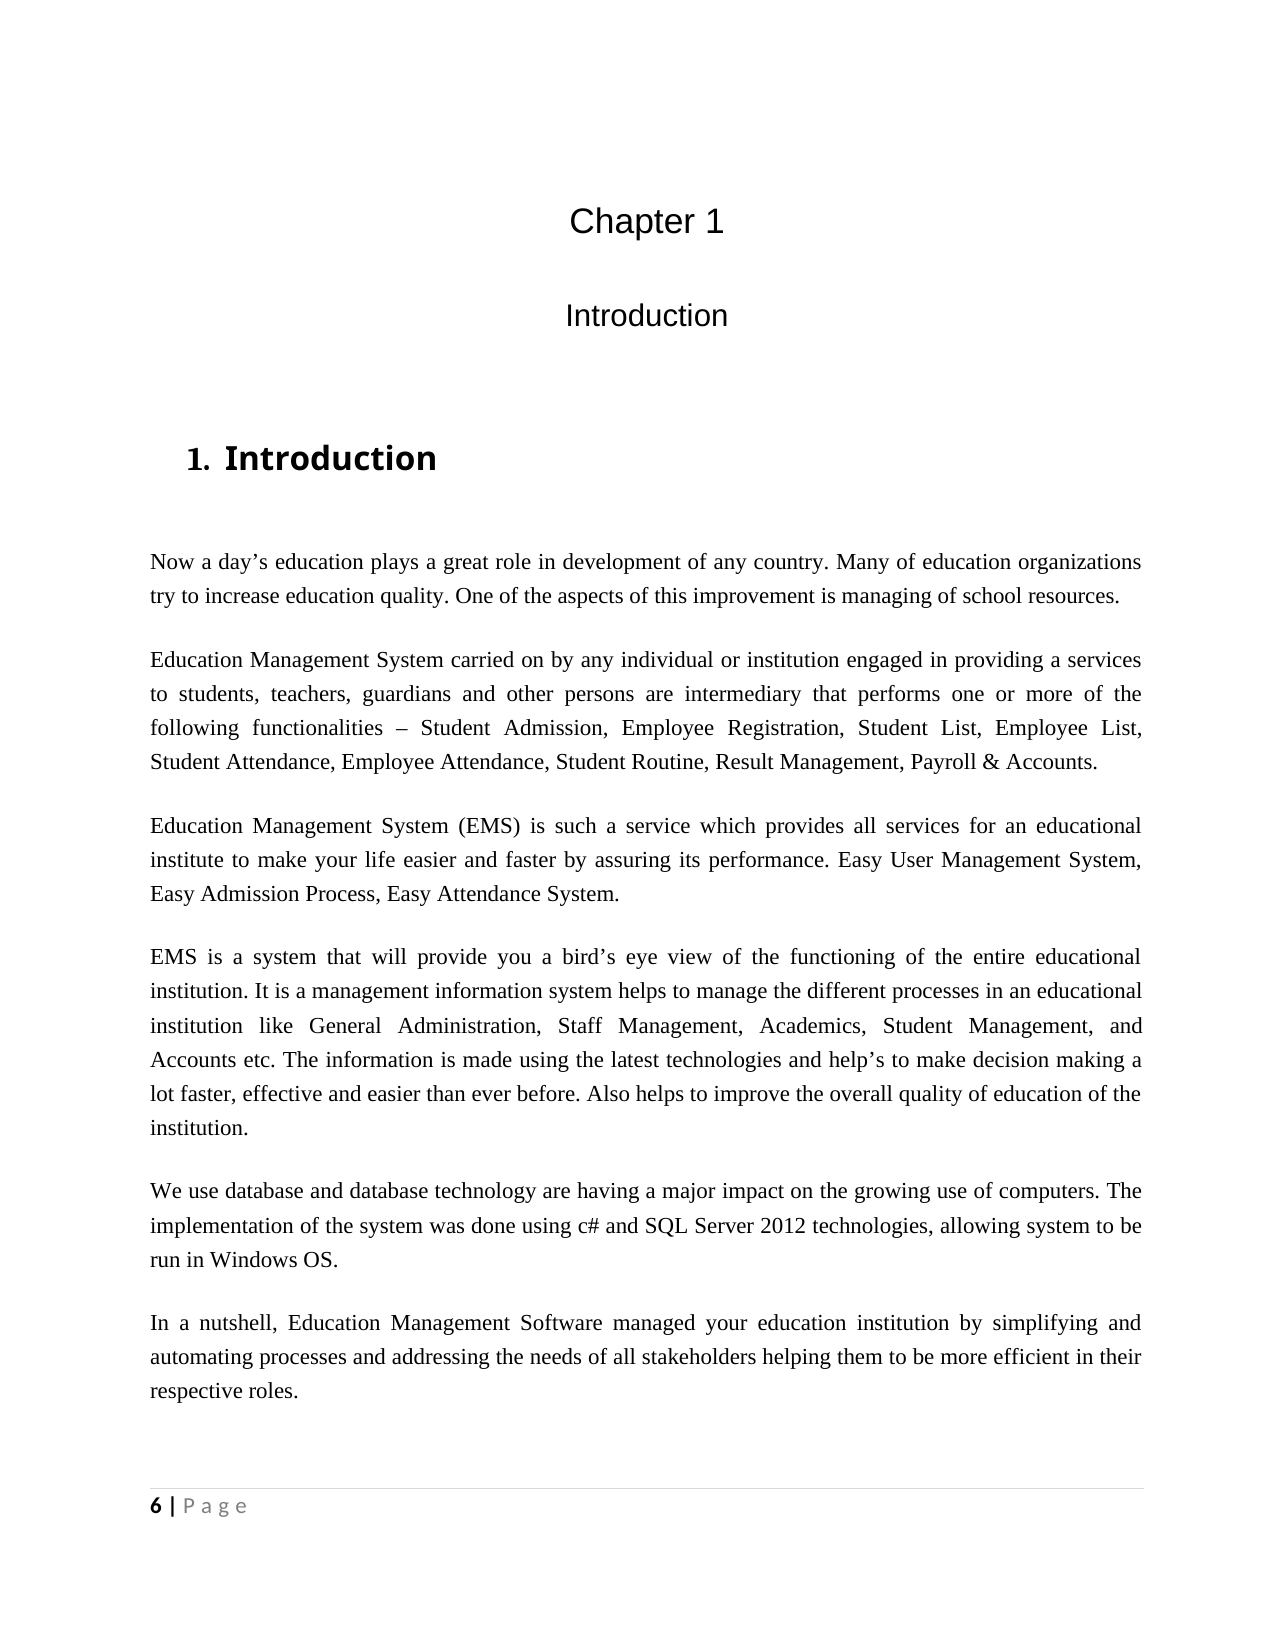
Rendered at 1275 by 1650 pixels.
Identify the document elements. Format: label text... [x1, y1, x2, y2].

text In a nutshell, Education Management Software managed your education institution by simplifying and automating processes and addressing the needs of all stakeholders helping them to be more efficient in their respective roles. [150, 1309, 1144, 1404]
text EMS is a system that will provide you a bird’s eye view of the functioning of the entire educational institution. It is a management information system helps to manage the different processes in an educational institution like General Administration, Staff Management, Academics, Student Management, and Accounts etc. The information is made using the latest technologies and help’s to make decision making a lot faster, effective and easier than ever before. Also helps to improve the overall quality of education of the institution. [150, 943, 1144, 1141]
subtitle Introduction [187, 435, 1144, 480]
text Education Management System (EMS) is such a service which provides all services for an educational institute to make your life easier and faster by assuring its performance. Easy User Management System, Easy Admission Process, Easy Attendance System. [150, 812, 1144, 906]
text Education Management System carried on by any individual or institution engaged in providing a services to students, teachers, guardians and other persons are intermediary that performs one or more of the following functionalities – Student Admission, Employee Registration, Student List, Employee List, Student Attendance, Employee Attendance, Student Routine, Result Management, Payroll & Accounts. [150, 646, 1144, 775]
text We use database and database technology are having a major impact on the growing use of computers. The implementation of the system was done using c# and SQL Server 2012 technologies, allowing system to be run in Windows OS. [150, 1177, 1144, 1272]
text Now a day’s education plays a great role in development of any country. Many of education organizations try to increase education quality. One of the aspects of this improvement is managing of school resources. [150, 548, 1144, 609]
subtitle Chapter 1 [150, 200, 1144, 241]
subtitle Introduction [150, 297, 1144, 333]
